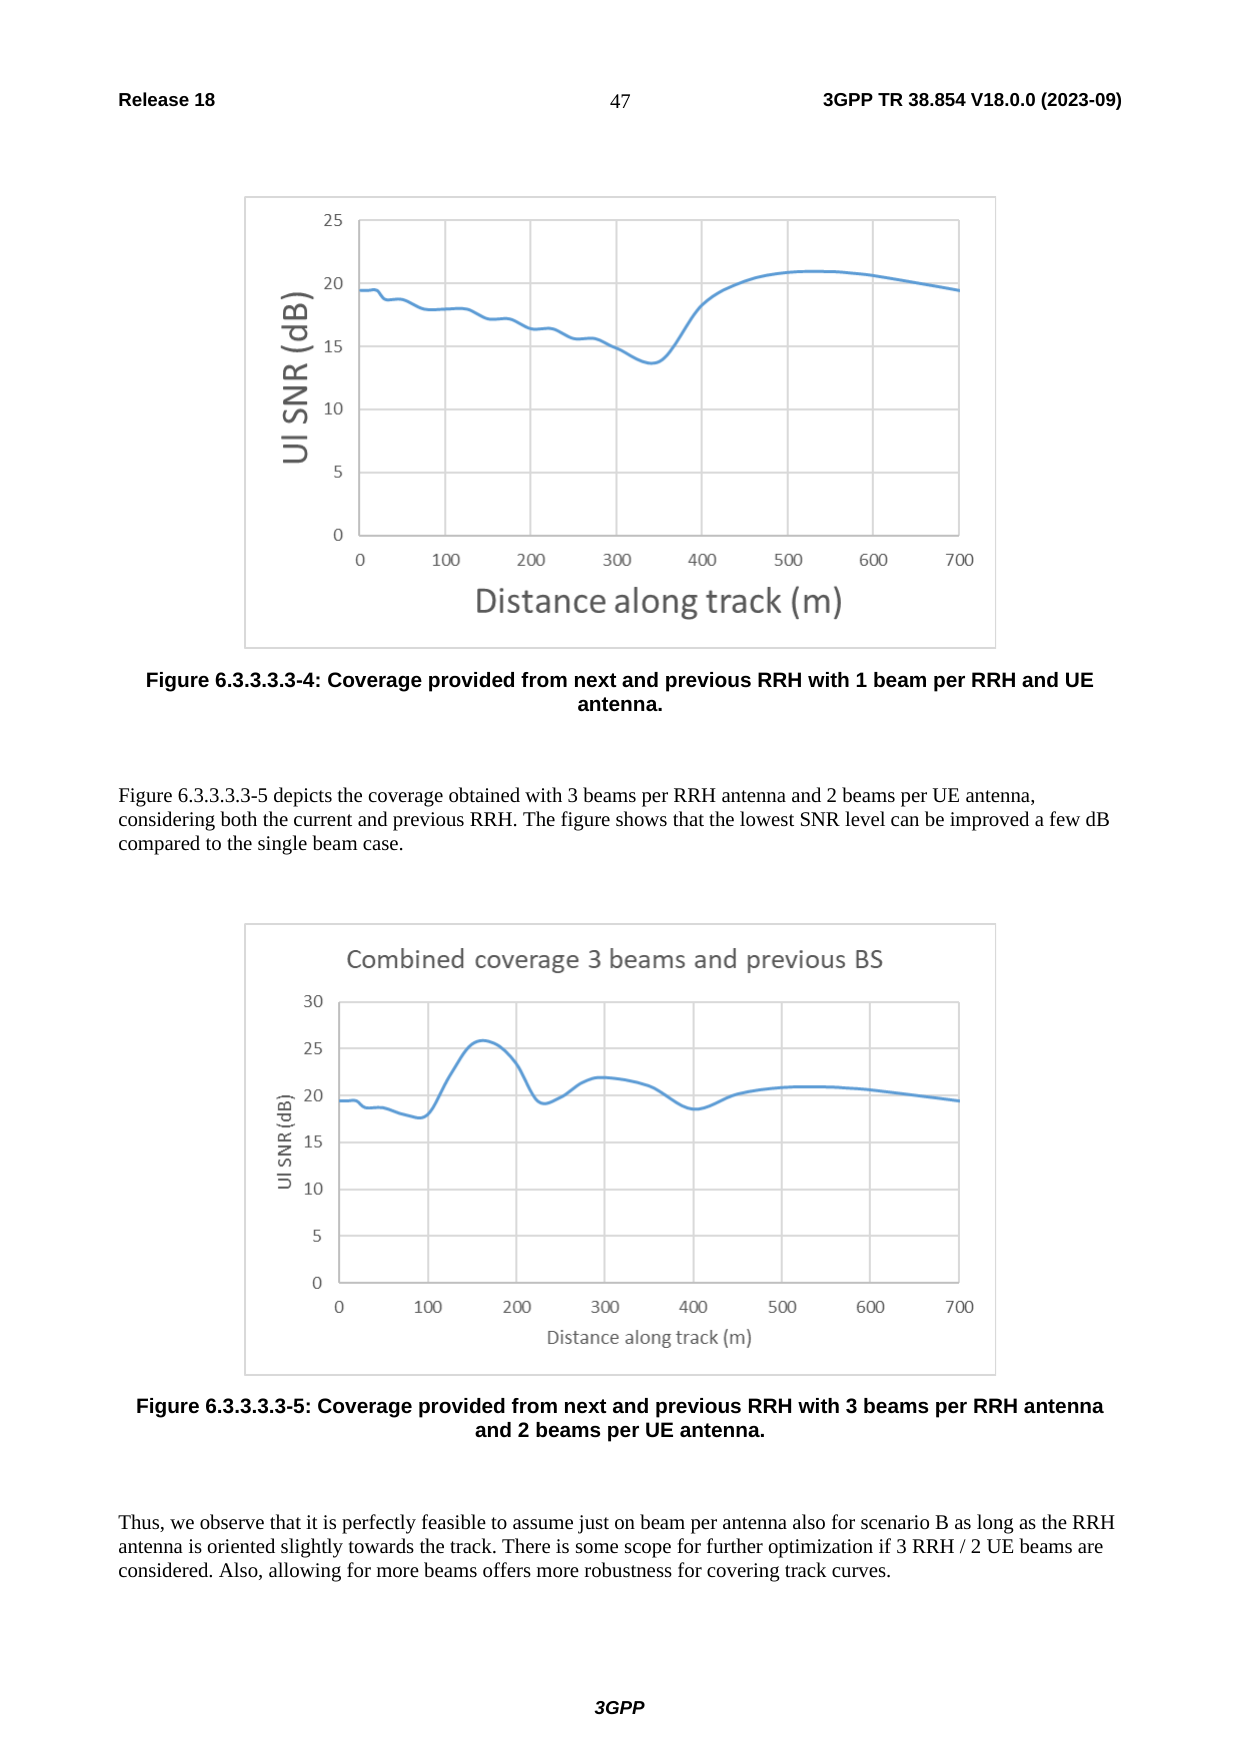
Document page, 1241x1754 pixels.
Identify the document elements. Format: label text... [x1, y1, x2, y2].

text Figure 6.3.3.3.3-4: Coverage provided from next and previous RRH with 1 beam per RRH and UE antenna. [118, 667, 1122, 715]
picture [244, 196, 997, 649]
picture [244, 923, 997, 1376]
text Figure 6.3.3.3.3-5: Coverage provided from next and previous RRH with 3 beams per RRH antenna and 2 beams per UE antenna. [118, 1394, 1122, 1442]
text Thus, we observe that it is perfectly feasible to assume just on beam per antenna also for scenario B as long as the RRH antenna is oriented slightly towards the track. There is some scope for further optimization if 3 RRH / 2 UE beams are considered. Also, allowing for more beams offers more robustness for covering track curves. [118, 1510, 1122, 1582]
text Figure 6.3.3.3.3-5 depicts the coverage obtained with 3 beams per RRH antenna and 2 beams per UE antenna, considering both the current and previous RRH. The figure shows that the lowest SNR level can be improved a few dB compared to the single beam case. [118, 783, 1122, 855]
